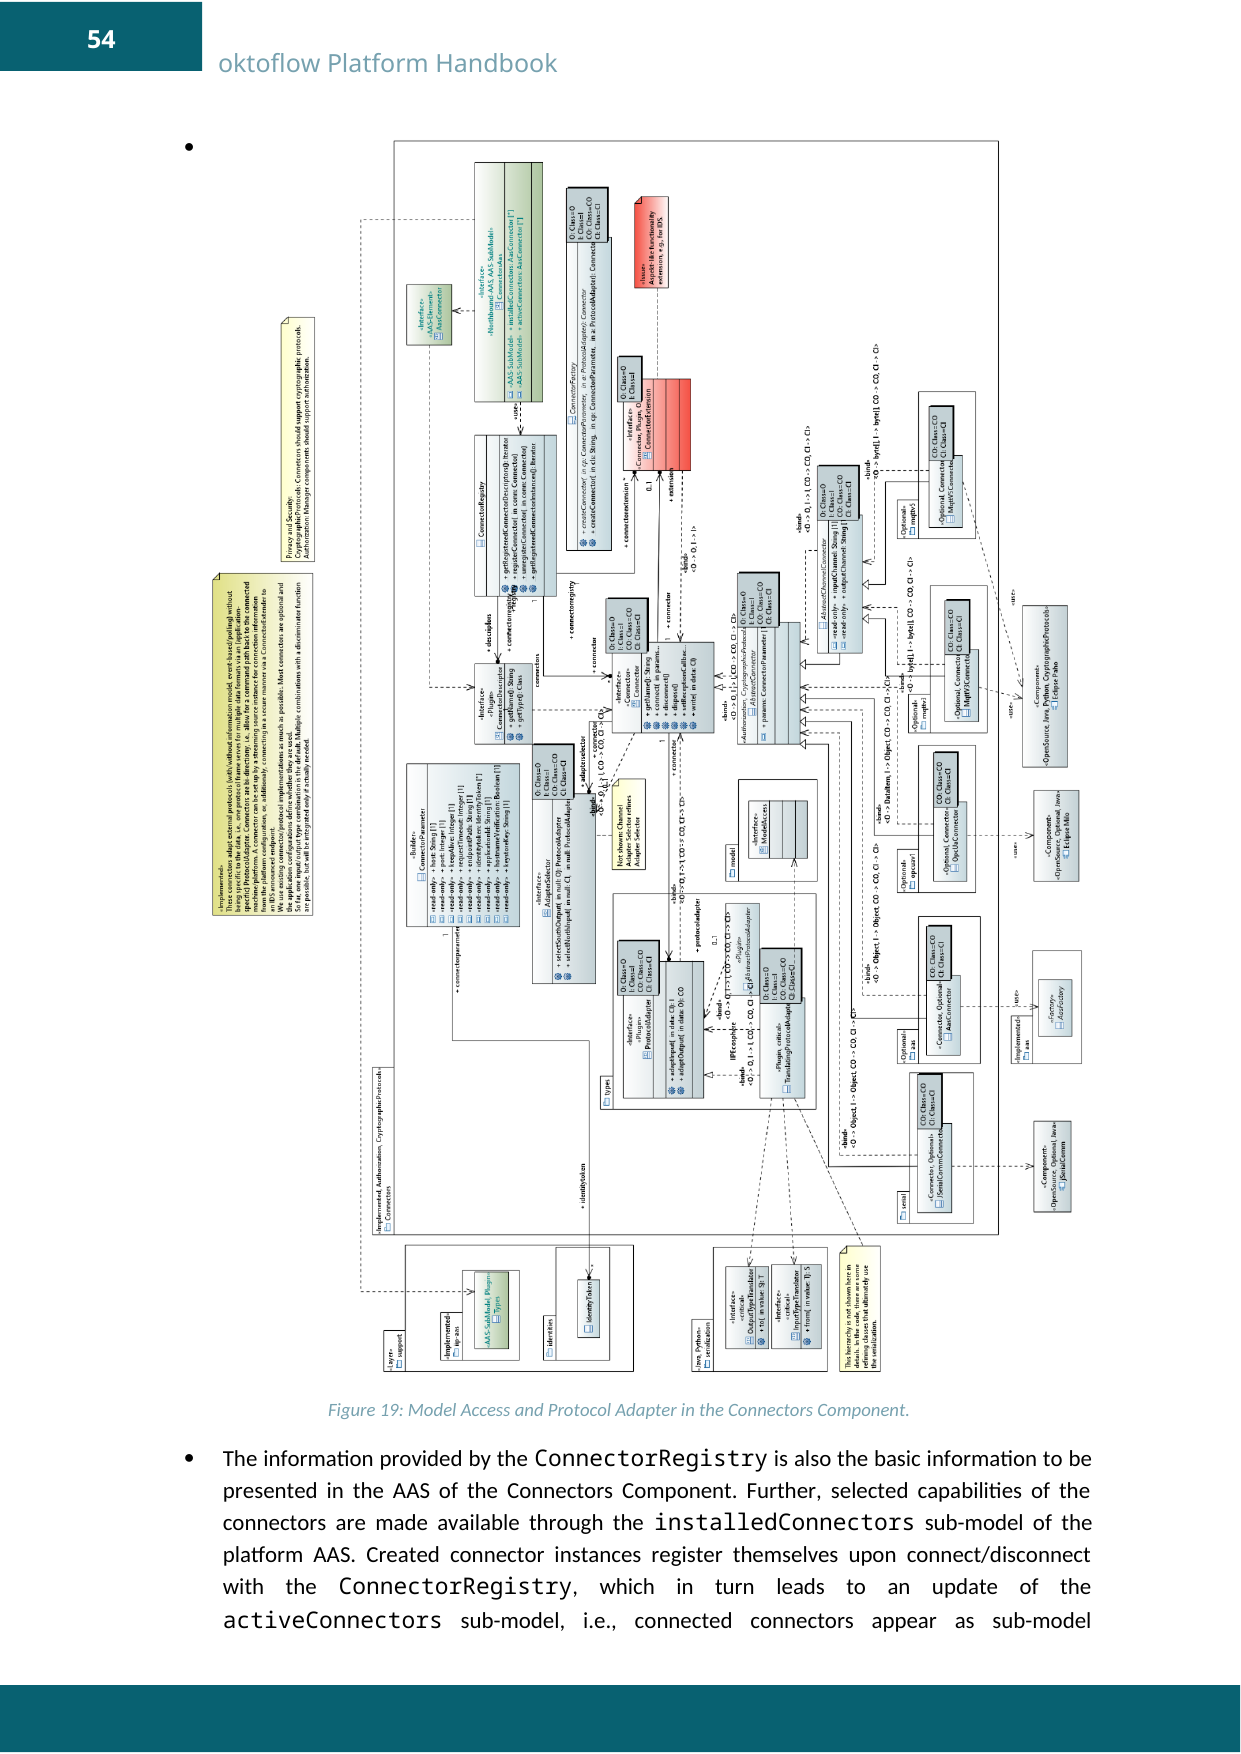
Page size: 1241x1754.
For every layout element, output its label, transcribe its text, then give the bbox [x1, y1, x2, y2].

picture [207, 135, 1087, 1376]
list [185, 1442, 1093, 1635]
text Figure 19: Model Access and Protocol Adapter in the Connectors Component. [148, 1398, 1093, 1421]
